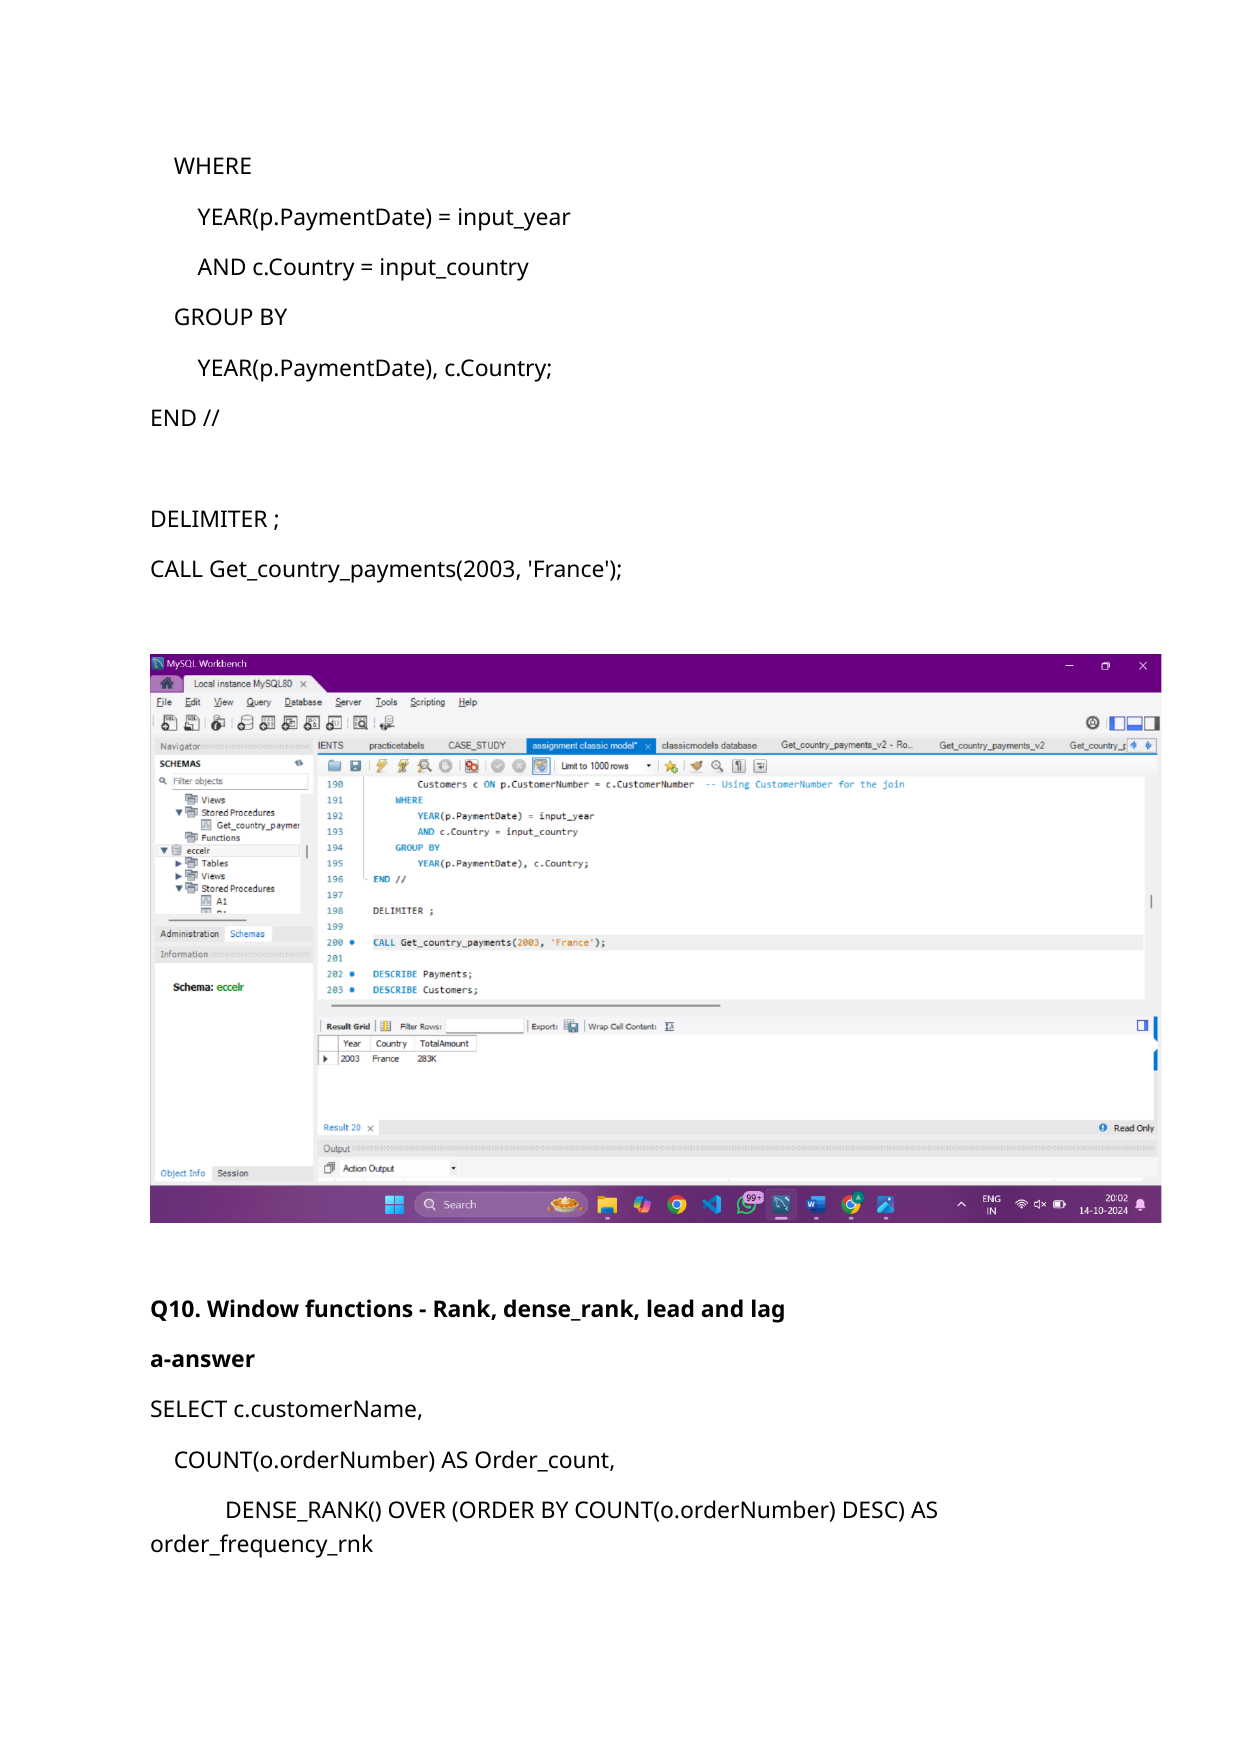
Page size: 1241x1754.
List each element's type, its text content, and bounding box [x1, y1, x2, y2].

text YEAR(p.PaymentDate), c.Country; [150, 352, 1090, 383]
text DENSE_RANK() OVER (ORDER BY COUNT(o.orderNumber) DESC) AS order_frequency_rnk [150, 1494, 1090, 1559]
text Q10. Window functions - Rank, dense_rank, lead and lag [150, 1293, 1090, 1324]
text WHERE [150, 150, 1090, 181]
text a-answer [150, 1343, 1090, 1374]
text CALL Get_country_payments(2003, 'France'); [150, 553, 1090, 584]
text AND c.Country = input_country [150, 251, 1090, 282]
text SELECT c.customerName, [150, 1393, 1090, 1425]
text GROUP BY [150, 301, 1090, 332]
picture [150, 654, 1162, 1223]
text END // [150, 402, 1090, 433]
text YEAR(p.PaymentDate) = input_year [150, 200, 1090, 232]
text DELIMITER ; [150, 503, 1090, 534]
text COUNT(o.orderNumber) AS Order_count, [150, 1444, 1090, 1475]
